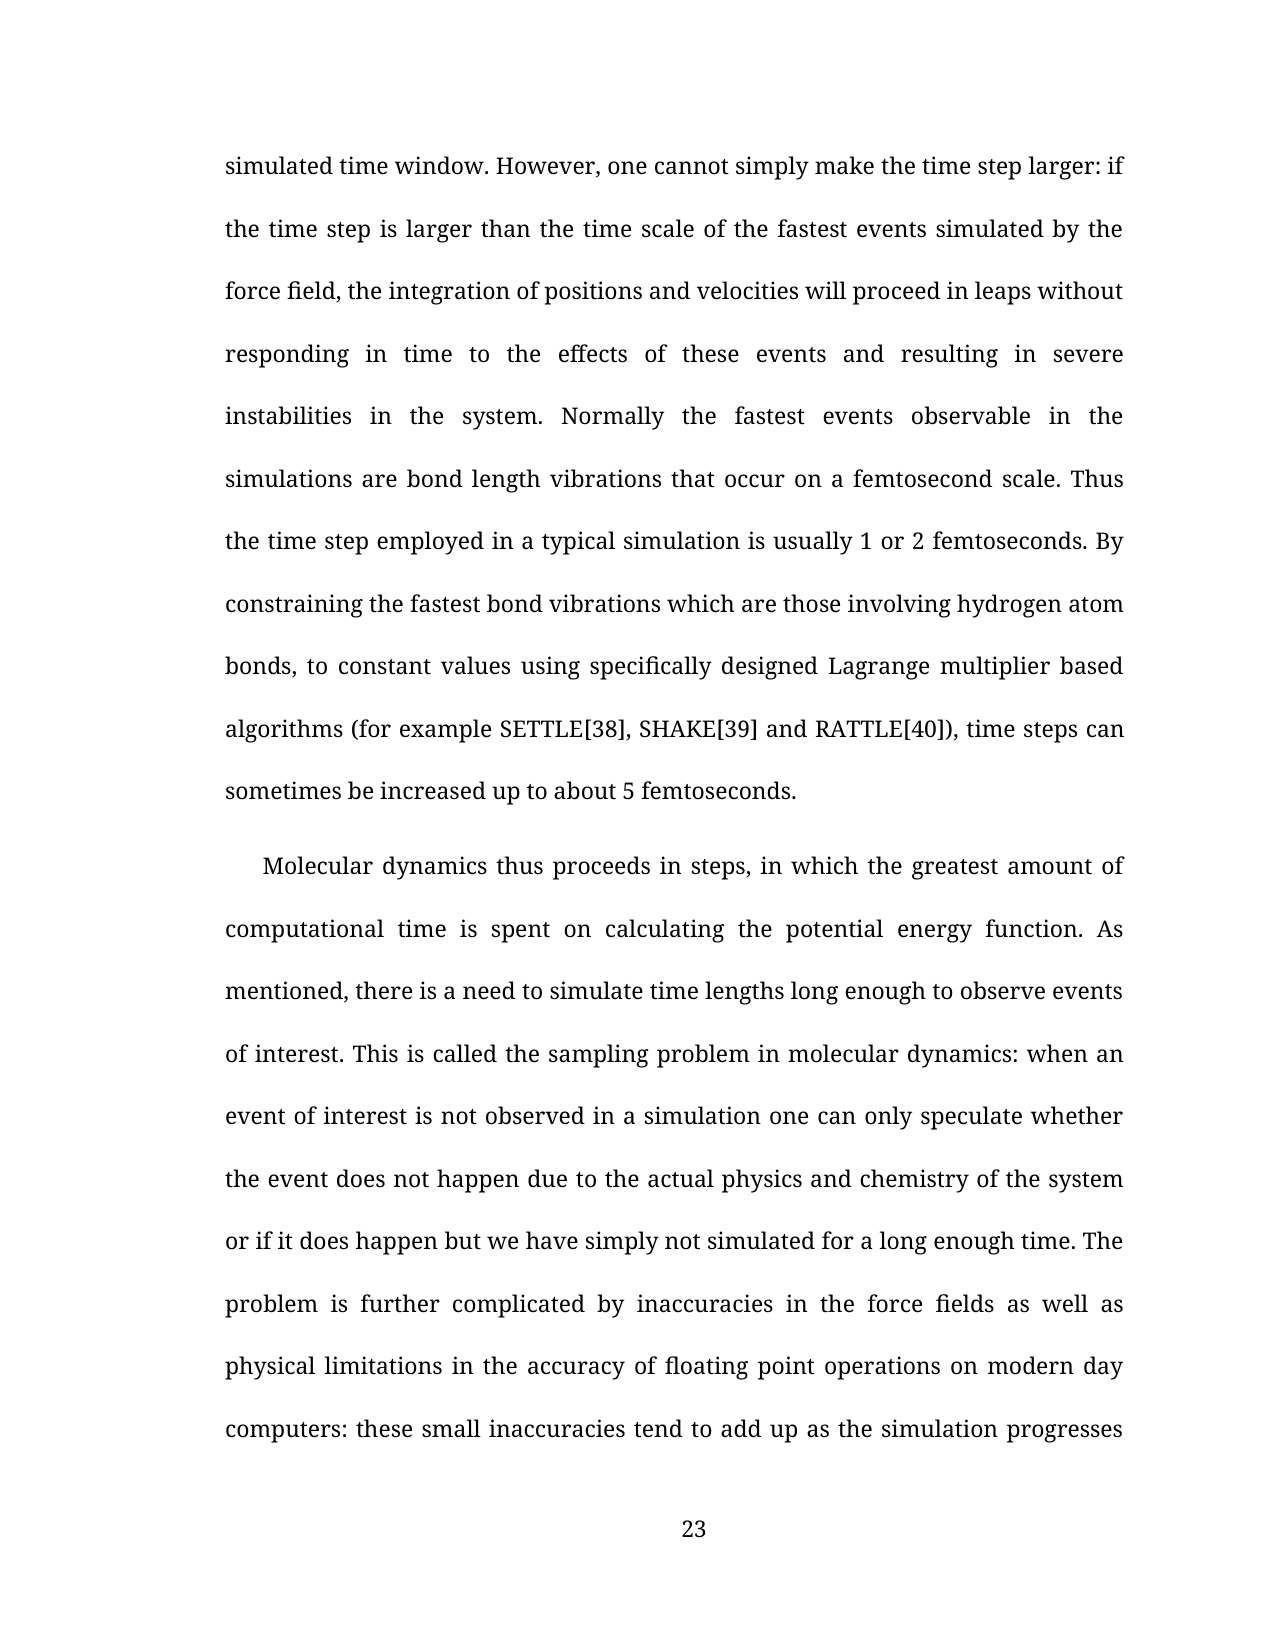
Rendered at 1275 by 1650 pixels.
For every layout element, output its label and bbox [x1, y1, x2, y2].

text [225, 150, 1125, 806]
text [225, 850, 1125, 1444]
